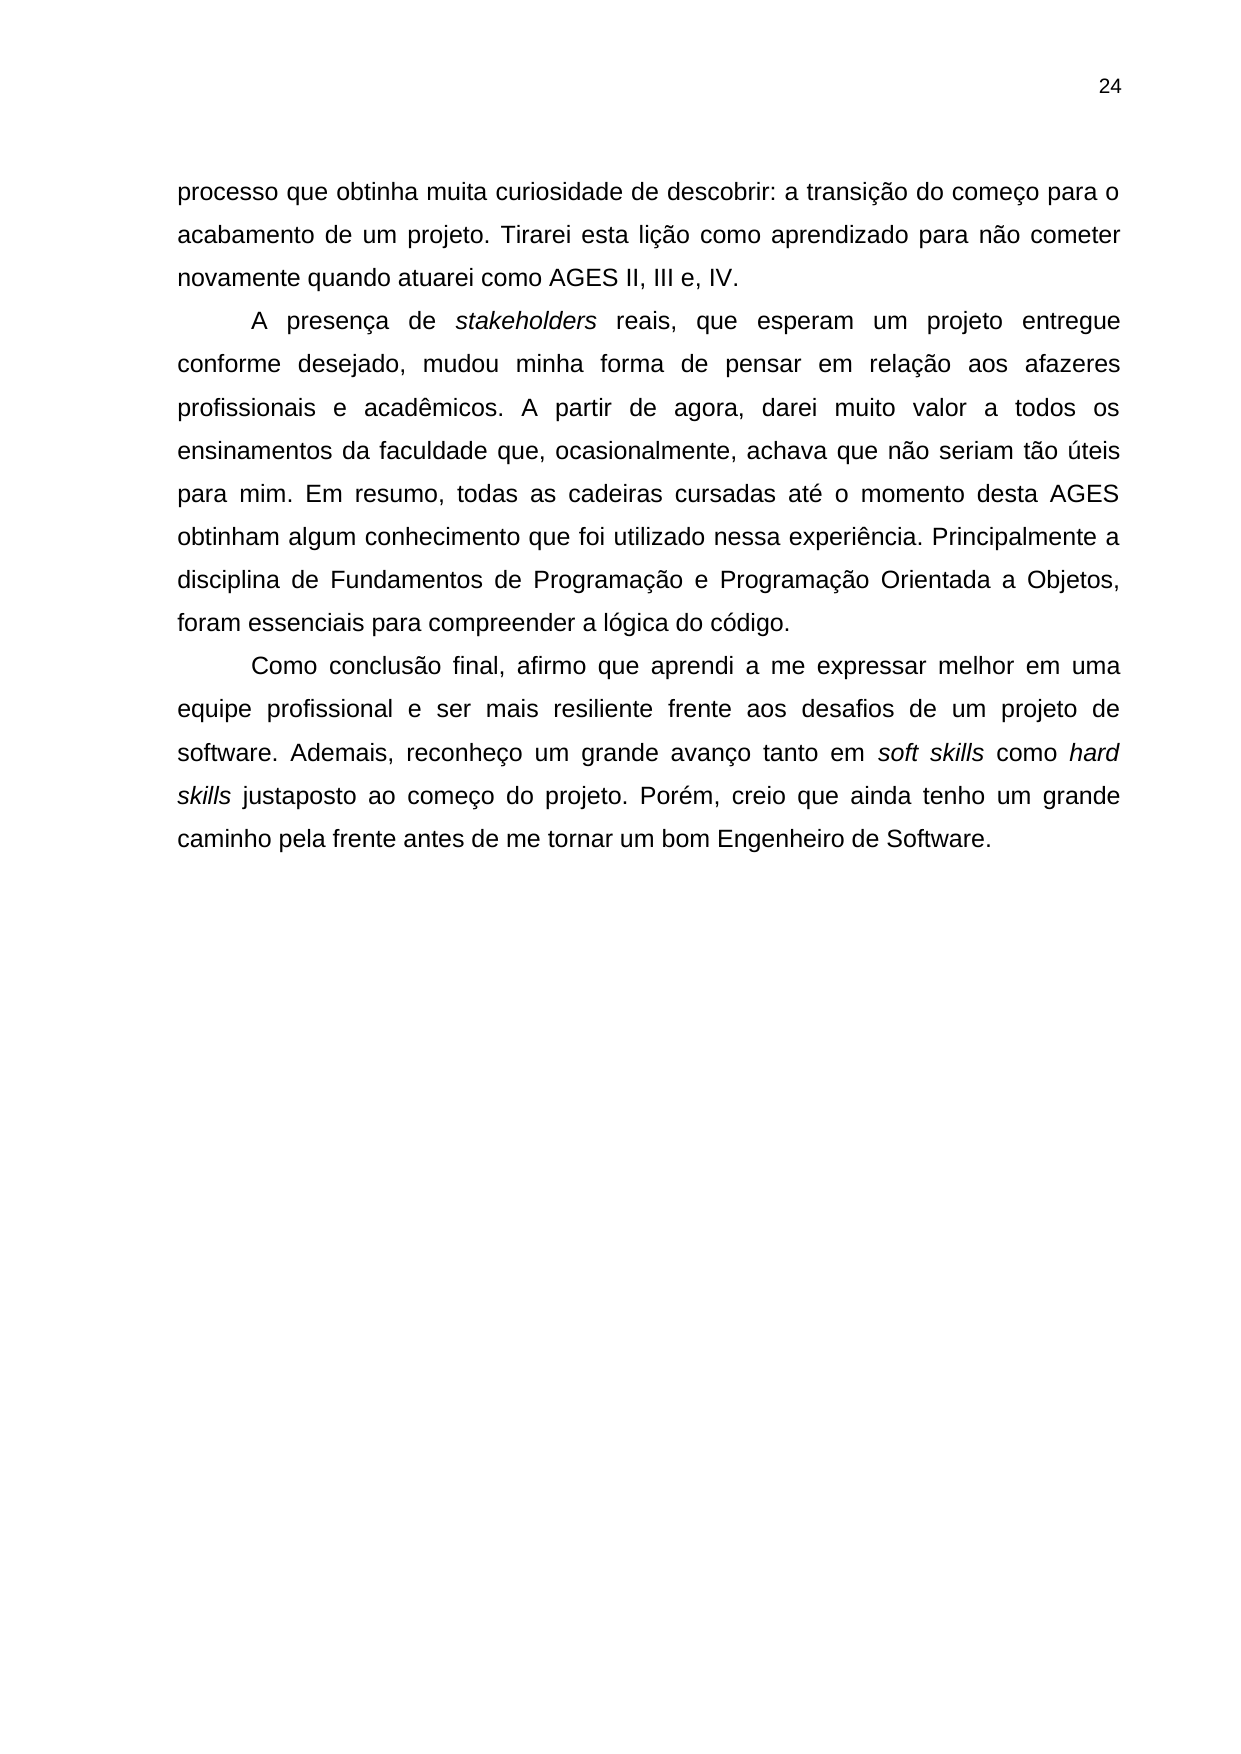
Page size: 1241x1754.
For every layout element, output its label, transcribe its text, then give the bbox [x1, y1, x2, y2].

text A presença de stakeholders reais, que esperam um projeto entregue conforme desejado, mudou minha forma de pensar em relação aos afazeres profissionais e acadêmicos. A partir de agora, darei muito valor a todos os ensinamentos da faculdade que, ocasionalmente, achava que não seriam tão úteis para mim. Em resumo, todas as cadeiras cursadas até o momento desta AGES obtinham algum conhecimento que foi utilizado nessa experiência. Principalmente a disciplina de Fundamentos de Programação e Programação Orientada a Objetos, foram essenciais para compreender a lógica do código. [177, 306, 1122, 637]
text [177, 177, 1122, 292]
text Como conclusão final, afirmo que aprendi a me expressar melhor em uma equipe profissional e ser mais resiliente frente aos desafios de um projeto de software. Ademais, reconheço um grande avanço tanto em soft skills como hard skills justaposto ao começo do projeto. Porém, creio que ainda tenho um grande caminho pela frente antes de me tornar um bom Engenheiro de Software. [177, 651, 1122, 853]
